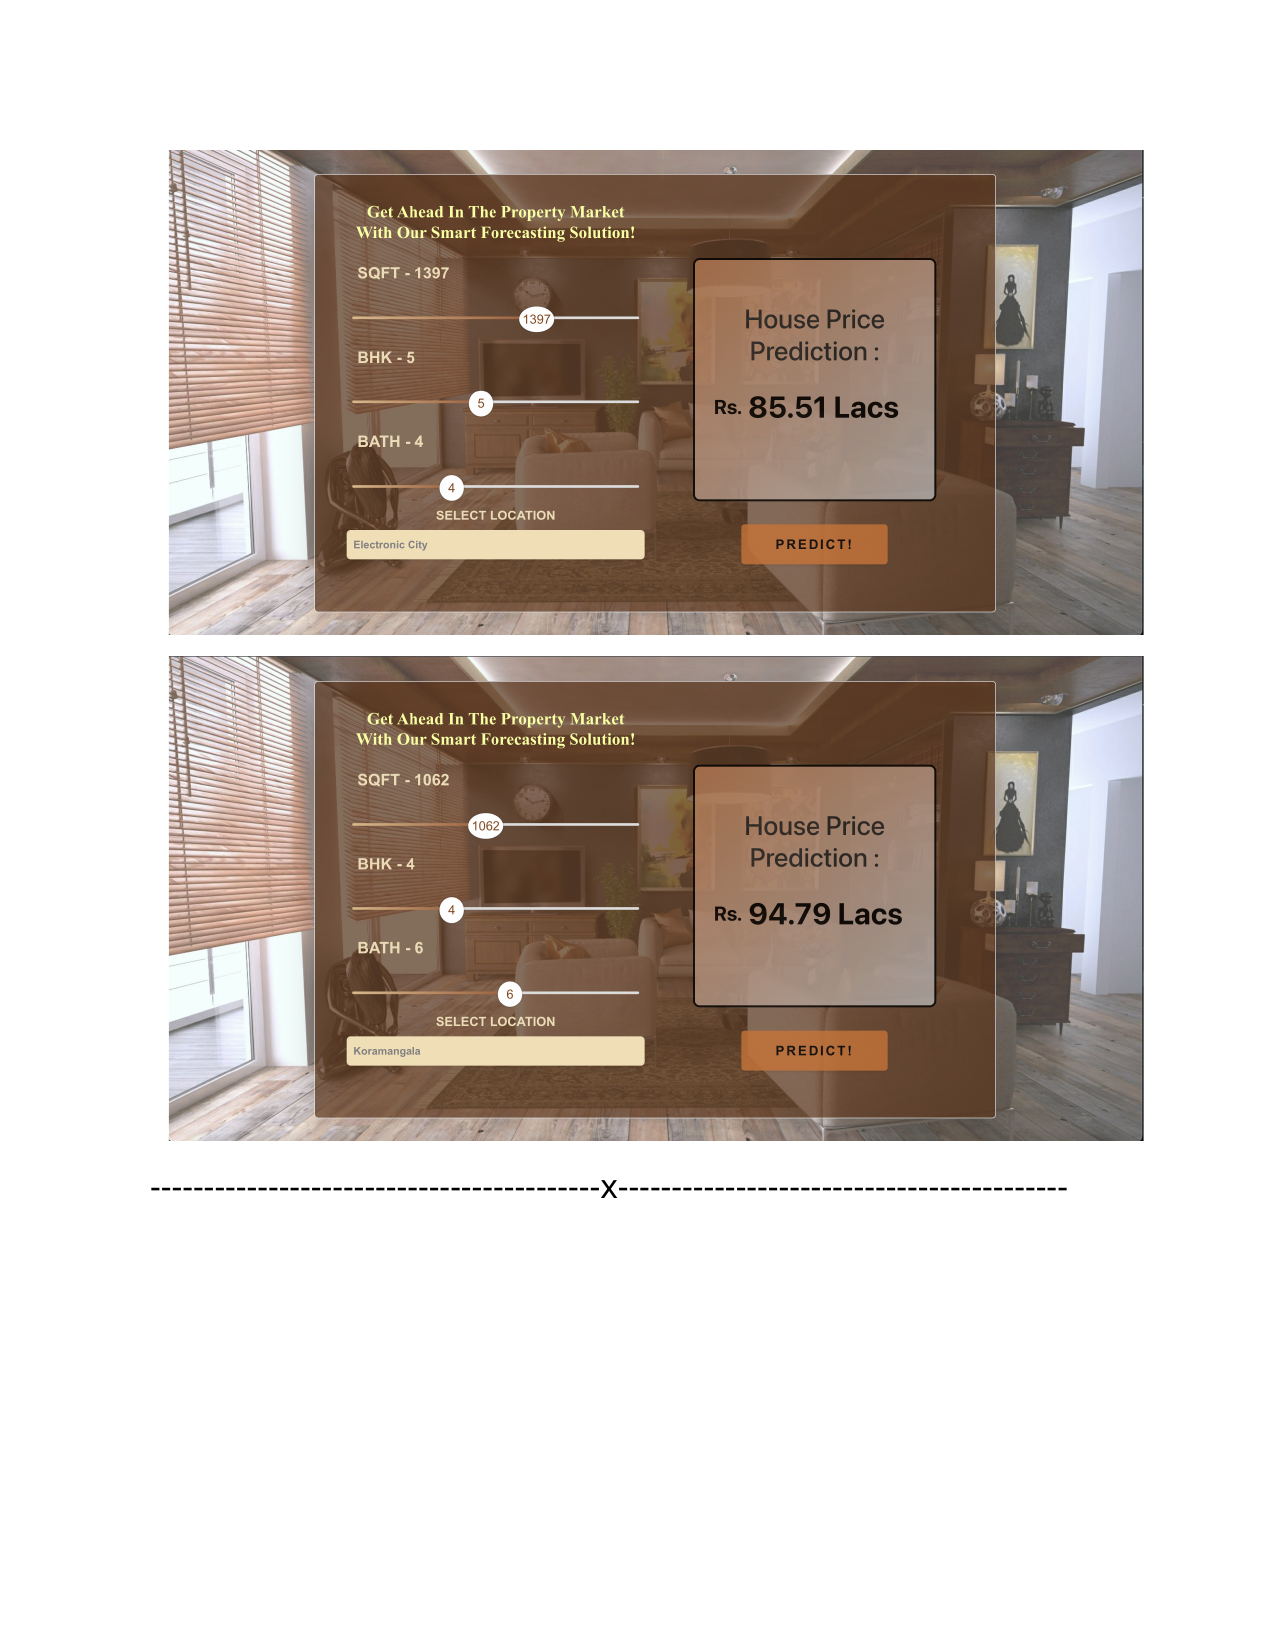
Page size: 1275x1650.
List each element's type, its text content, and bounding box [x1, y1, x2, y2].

text ------------------------------------------x------------------------------------------ [150, 1163, 1125, 1208]
